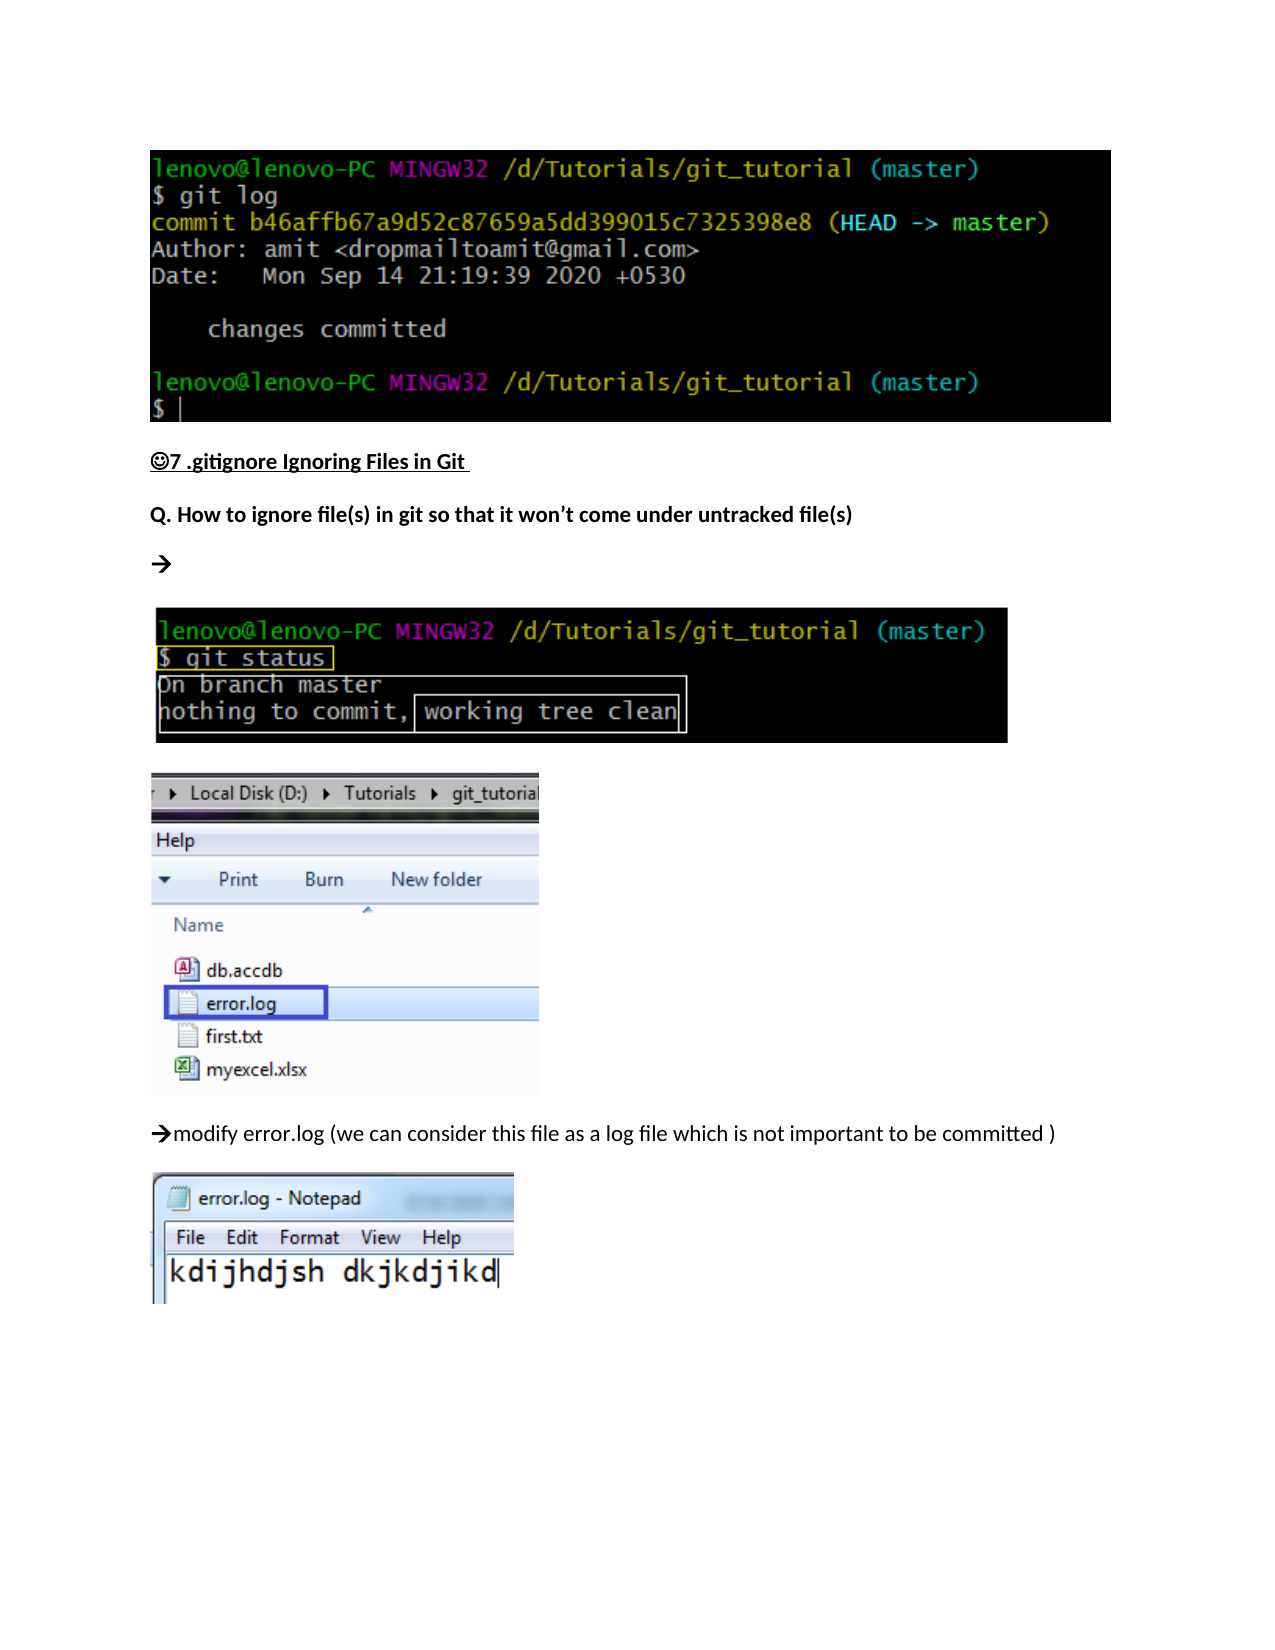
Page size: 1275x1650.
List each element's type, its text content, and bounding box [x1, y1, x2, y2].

picture [150, 1172, 514, 1304]
text modify error.log (we can consider this file as a log file which is not important to be committed ) [150, 1119, 1125, 1148]
text 7 .gitignore Ignoring Files in Git [150, 447, 1125, 475]
text Q. How to ignore file(s) in git so that it won’t come under untracked file(s) [150, 500, 1125, 528]
picture [150, 150, 1111, 422]
picture [150, 597, 1008, 743]
picture [150, 768, 539, 1095]
